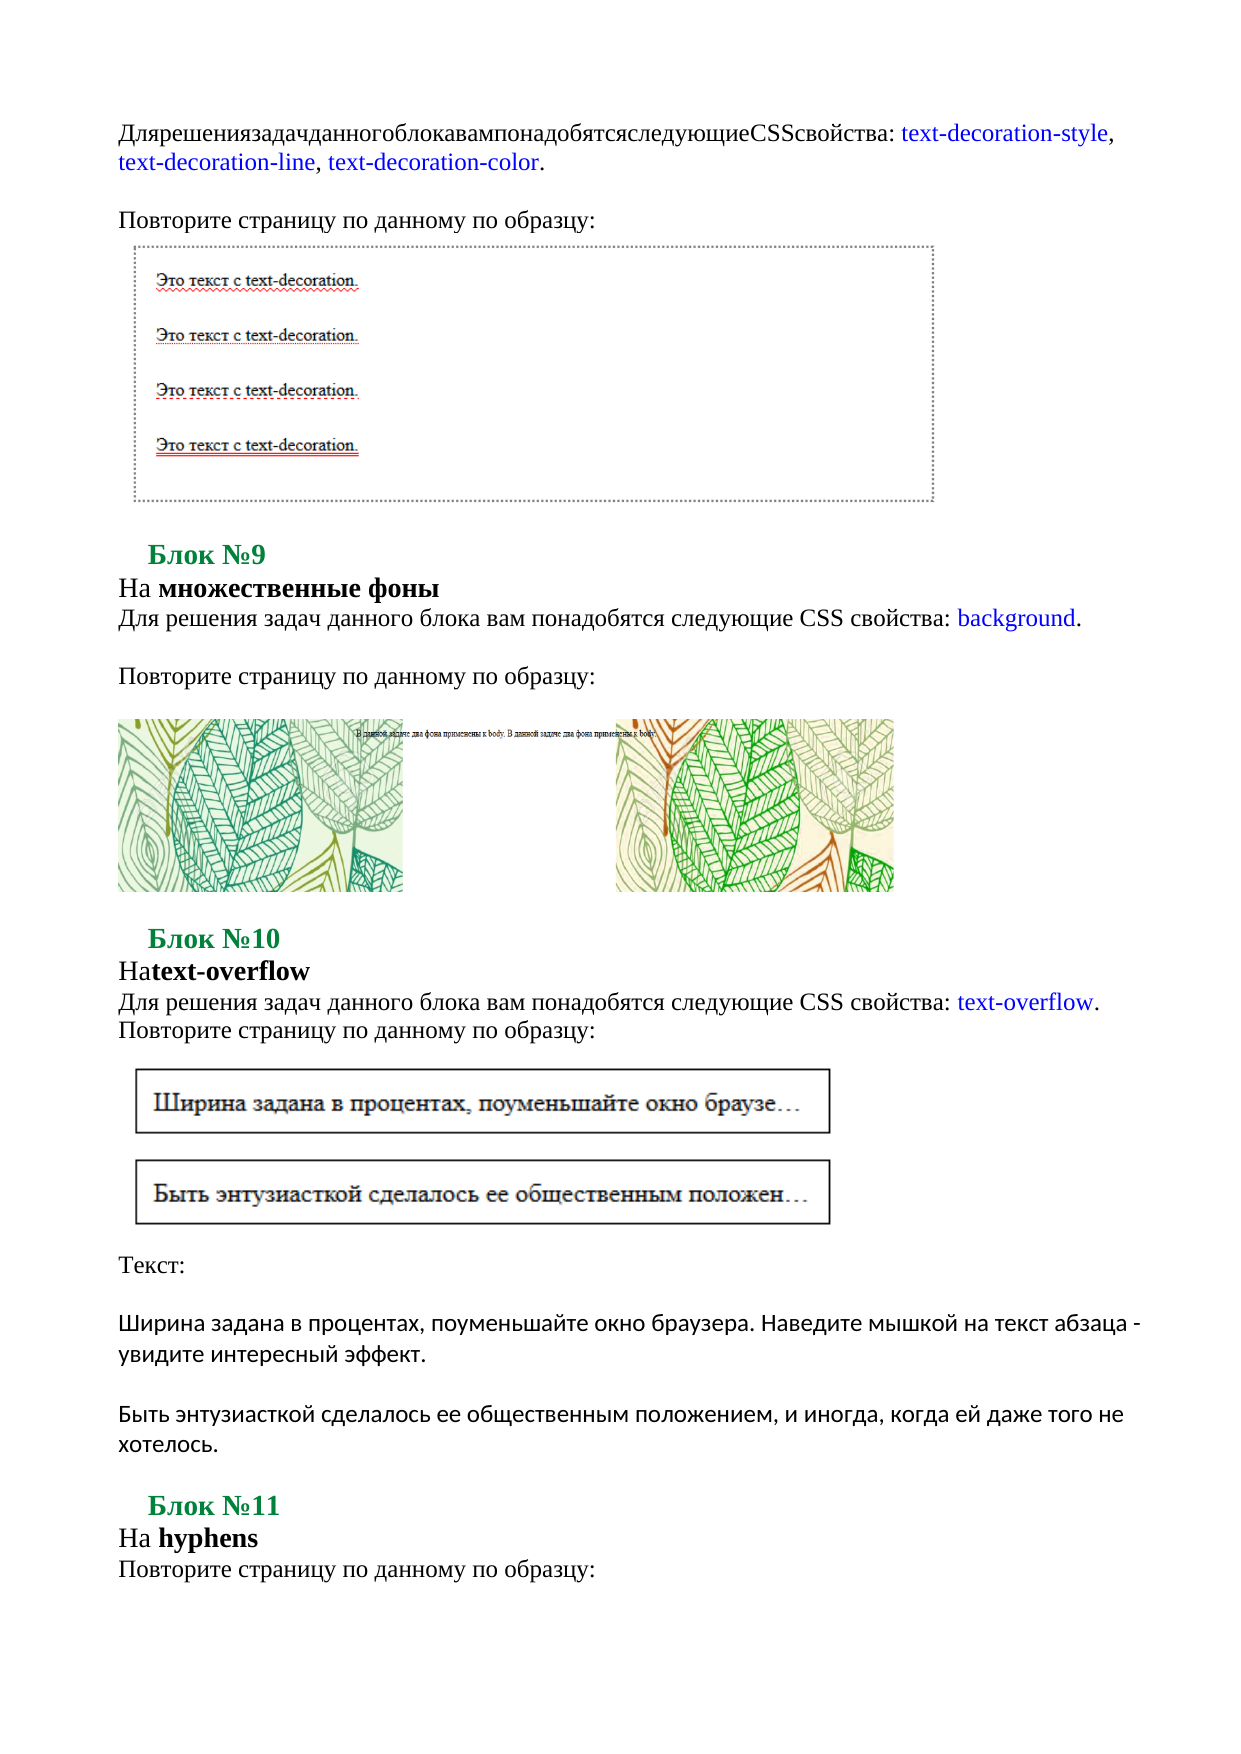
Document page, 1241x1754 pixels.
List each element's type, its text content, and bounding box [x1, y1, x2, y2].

text На hyphens [118, 1522, 1152, 1554]
text Блок №11 [118, 1488, 1152, 1522]
text Для решения задач данного блока вам понадобятся следующие CSS свойства: background. [118, 603, 1152, 632]
text Текст: [118, 1250, 1152, 1278]
text Повторите страницу по данному по образцу: [118, 661, 1152, 690]
text Для решения задач данного блока вам понадобятся следующие CSS свойства: text-overflow. [118, 987, 1152, 1016]
text Повторите страницу по данному по образцу: [118, 1016, 1152, 1044]
text Наtext-overflow [118, 954, 1152, 987]
text ДлярешениязадачданногоблокавампонадобятсяследующиеCSSсвойства: text-decoration-style, text-decoration-line, text-decoration-color. [118, 118, 1152, 176]
text Повторите страницу по данному по образцу: [118, 1554, 1152, 1583]
text Быть энтузиасткой сделалось ее общественным положением, и иногда, когда ей даже того не хотелось. [118, 1398, 1152, 1459]
picture [118, 1044, 872, 1250]
picture [118, 233, 952, 509]
text Блок №9 [118, 537, 1152, 571]
text На множественные фоны [118, 571, 1152, 603]
text Блок №10 [118, 921, 1152, 954]
text Ширина задана в процентах, поуменьшайте окно браузера. Наведите мышкой на текст абзаца - увидите интересный эффект. [118, 1308, 1152, 1369]
picture [118, 719, 894, 892]
